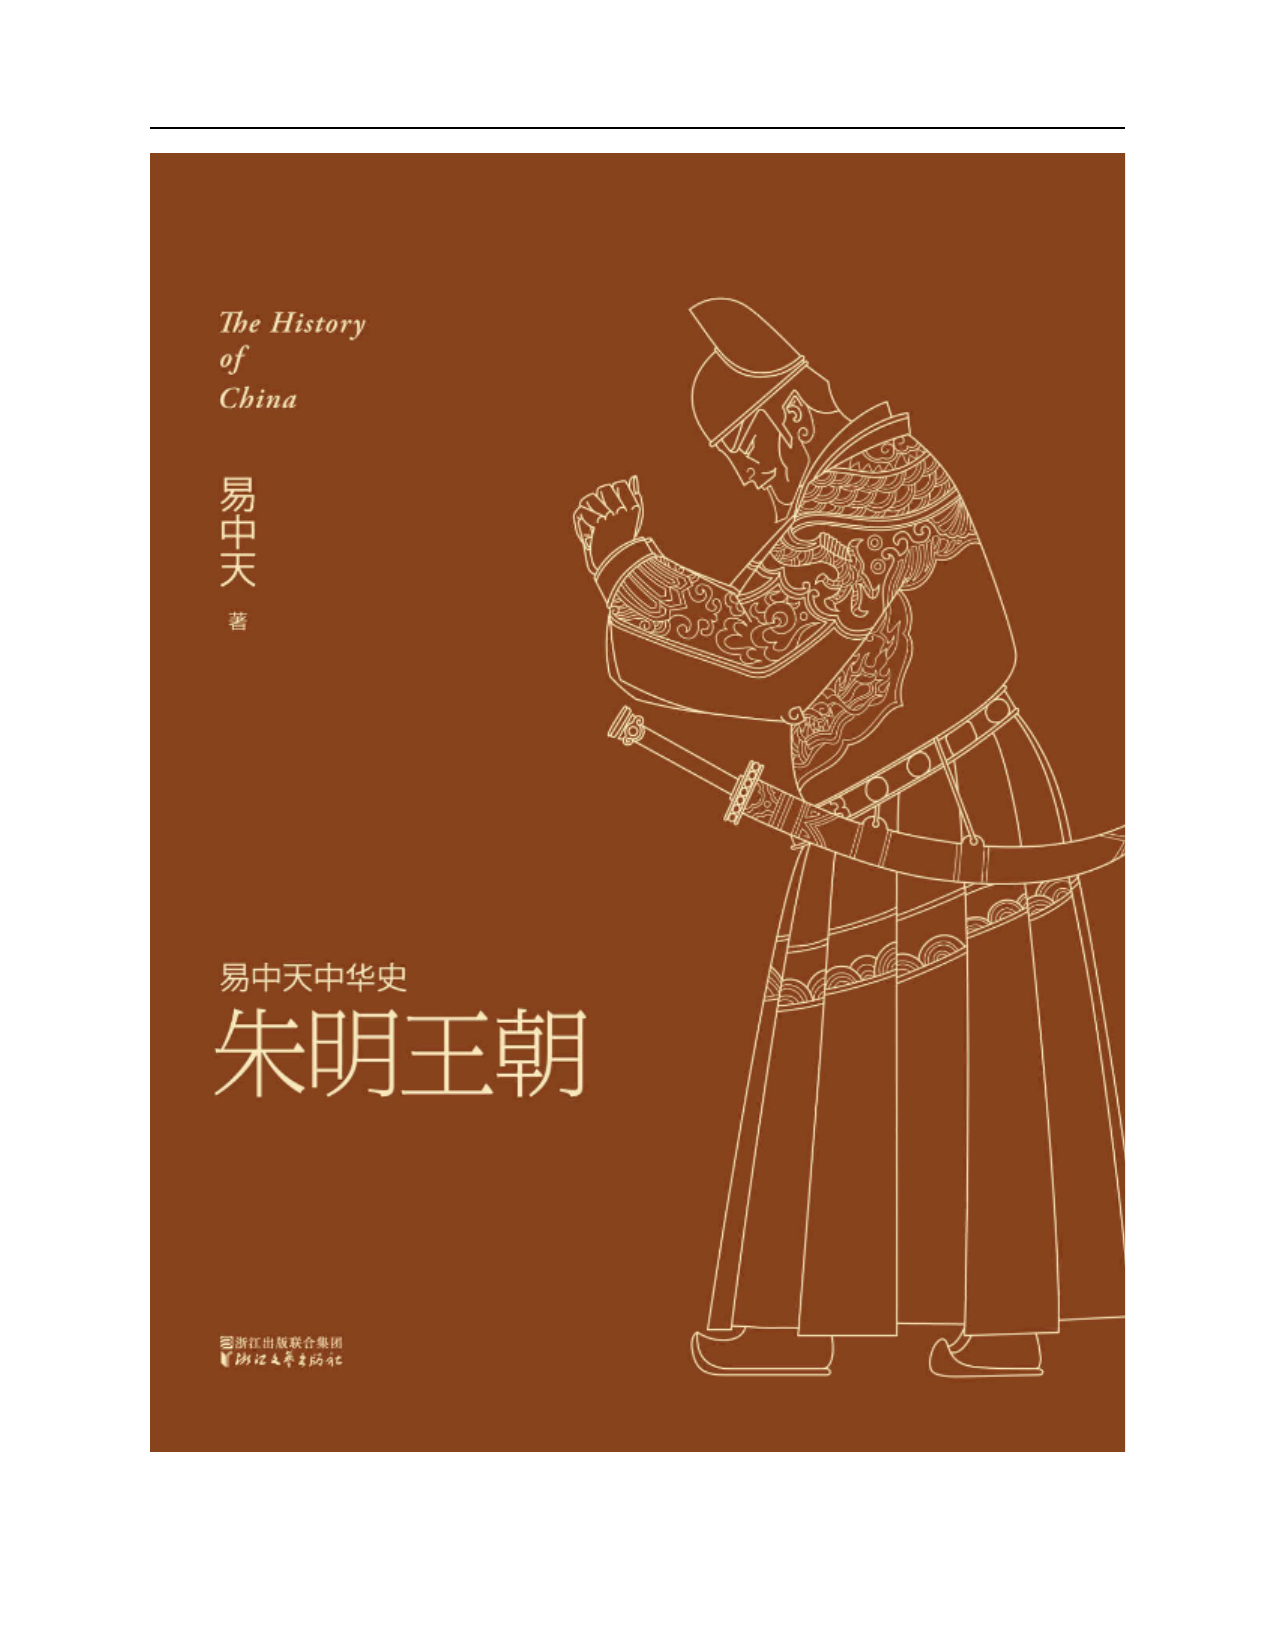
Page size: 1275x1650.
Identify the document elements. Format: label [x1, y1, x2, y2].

picture [150, 153, 1125, 1452]
